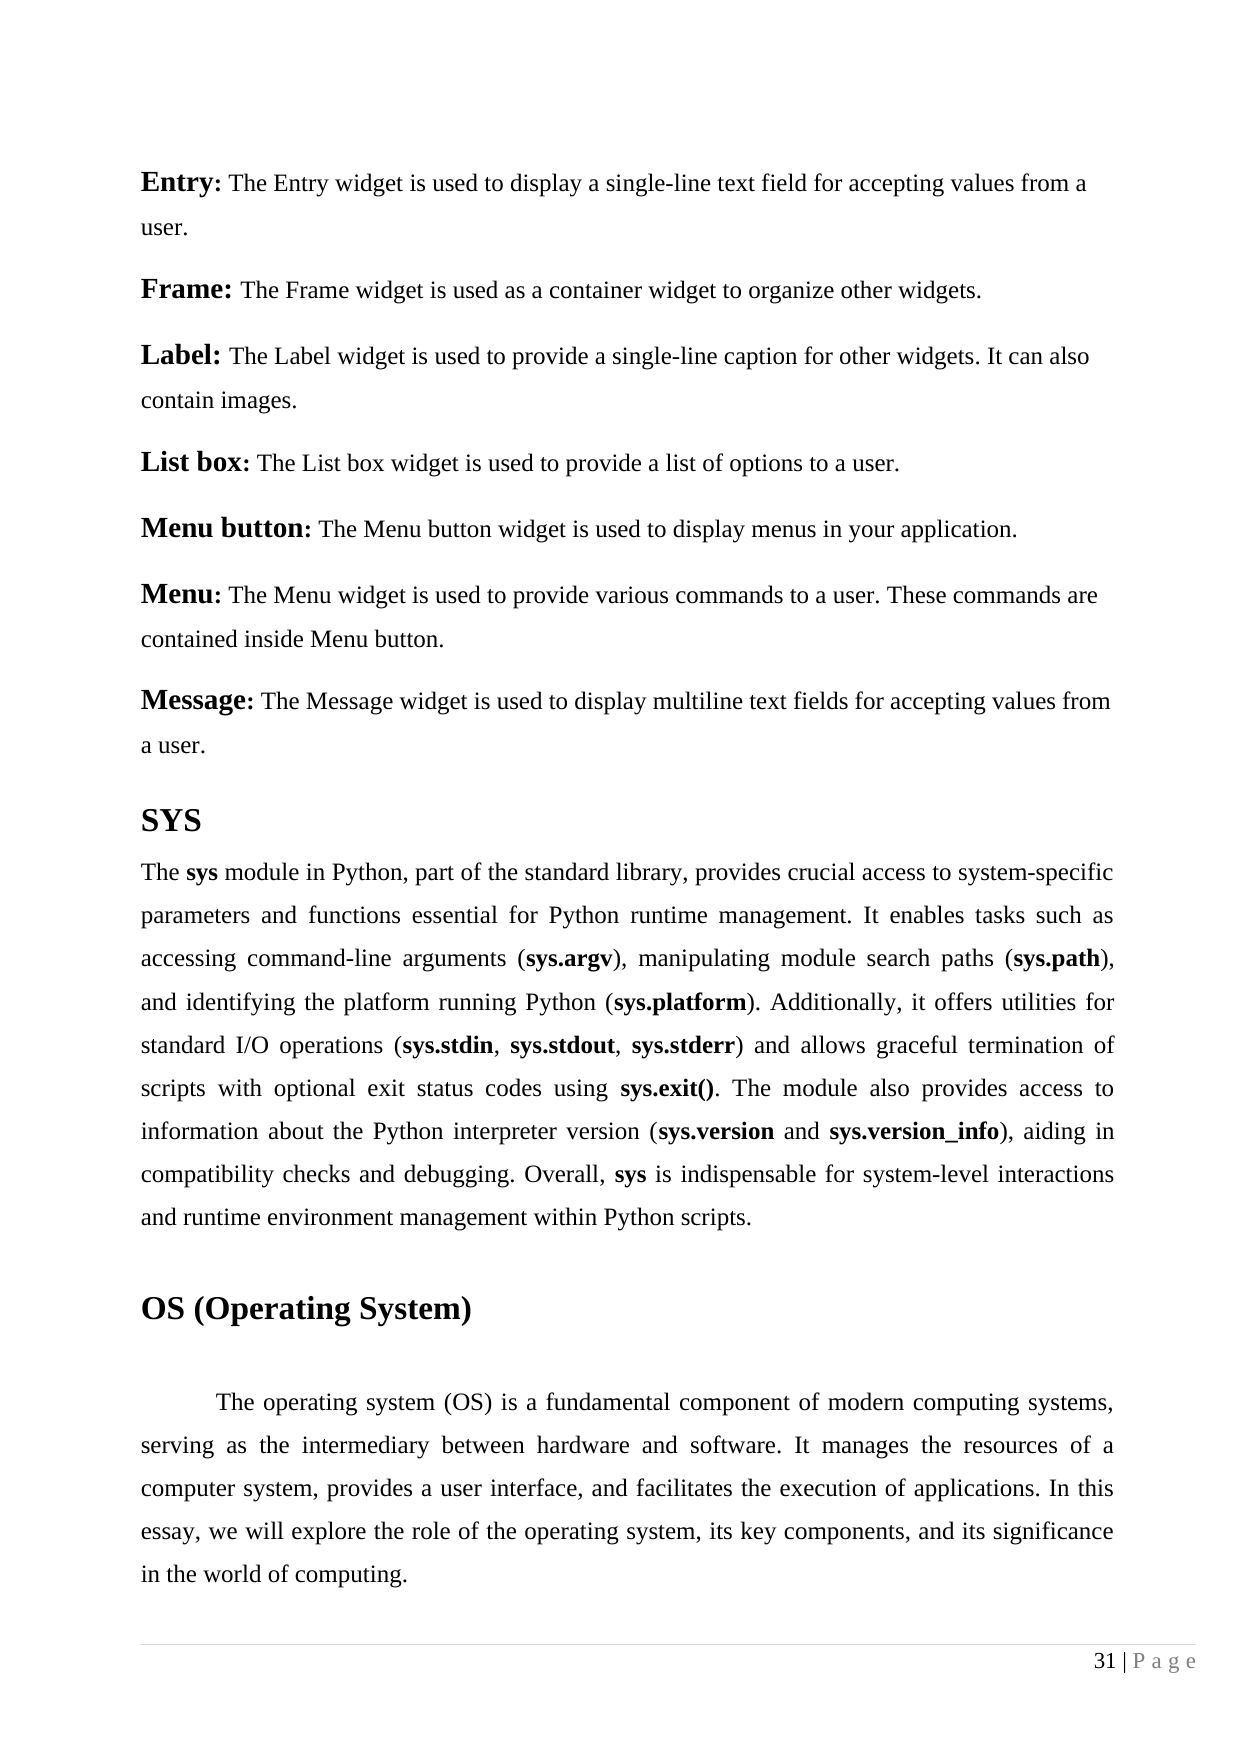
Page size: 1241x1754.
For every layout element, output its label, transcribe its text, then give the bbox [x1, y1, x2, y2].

text OS (Operating System) [141, 1288, 1115, 1327]
subtitle Frame: The Frame widget is used as a container widget to organize other widgets. [141, 271, 1115, 305]
subtitle Menu: The Menu widget is used to provide various commands to a user. These commands are contained inside Menu button. [141, 576, 1115, 652]
subtitle Entry: The Entry widget is used to display a single-line text field for accepting values from a user. [141, 164, 1115, 241]
subtitle Message: The Message widget is used to display multiline text fields for accepting values from a user. [141, 682, 1115, 759]
subtitle Label: The Label widget is used to provide a single-line caption for other widgets. It can also contain images. [141, 337, 1115, 414]
text The sys module in Python, part of the standard library, provides crucial access to system-specific parameters and functions essential for Python runtime management. It enables tasks such as accessing command-line arguments (sys.argv), manipulating module search paths (sys.path), and identifying the platform running Python (sys.platform). Additionally, it offers utilities for standard I/O operations (sys.stdin, sys.stdout, sys.stderr) and allows graceful termination of scripts with optional exit status codes using sys.exit(). The module also provides access to information about the Python interpreter version (sys.version and sys.version_info), aiding in compatibility checks and debugging. Overall, sys is indispensable for system-level interactions and runtime environment management within Python scripts. [141, 857, 1115, 1231]
text The operating system (OS) is a fundamental component of modern computing systems, serving as the intermediary between hardware and software. It manages the resources of a computer system, provides a user interface, and facilitates the execution of applications. In this essay, we will explore the role of the operating system, its key components, and its significance in the world of computing. [141, 1387, 1115, 1588]
text SYS [141, 800, 1115, 838]
subtitle List box: The List box widget is used to provide a list of options to a user. [141, 444, 1115, 477]
subtitle Menu button: The Menu button widget is used to display menus in your application. [141, 510, 1115, 543]
